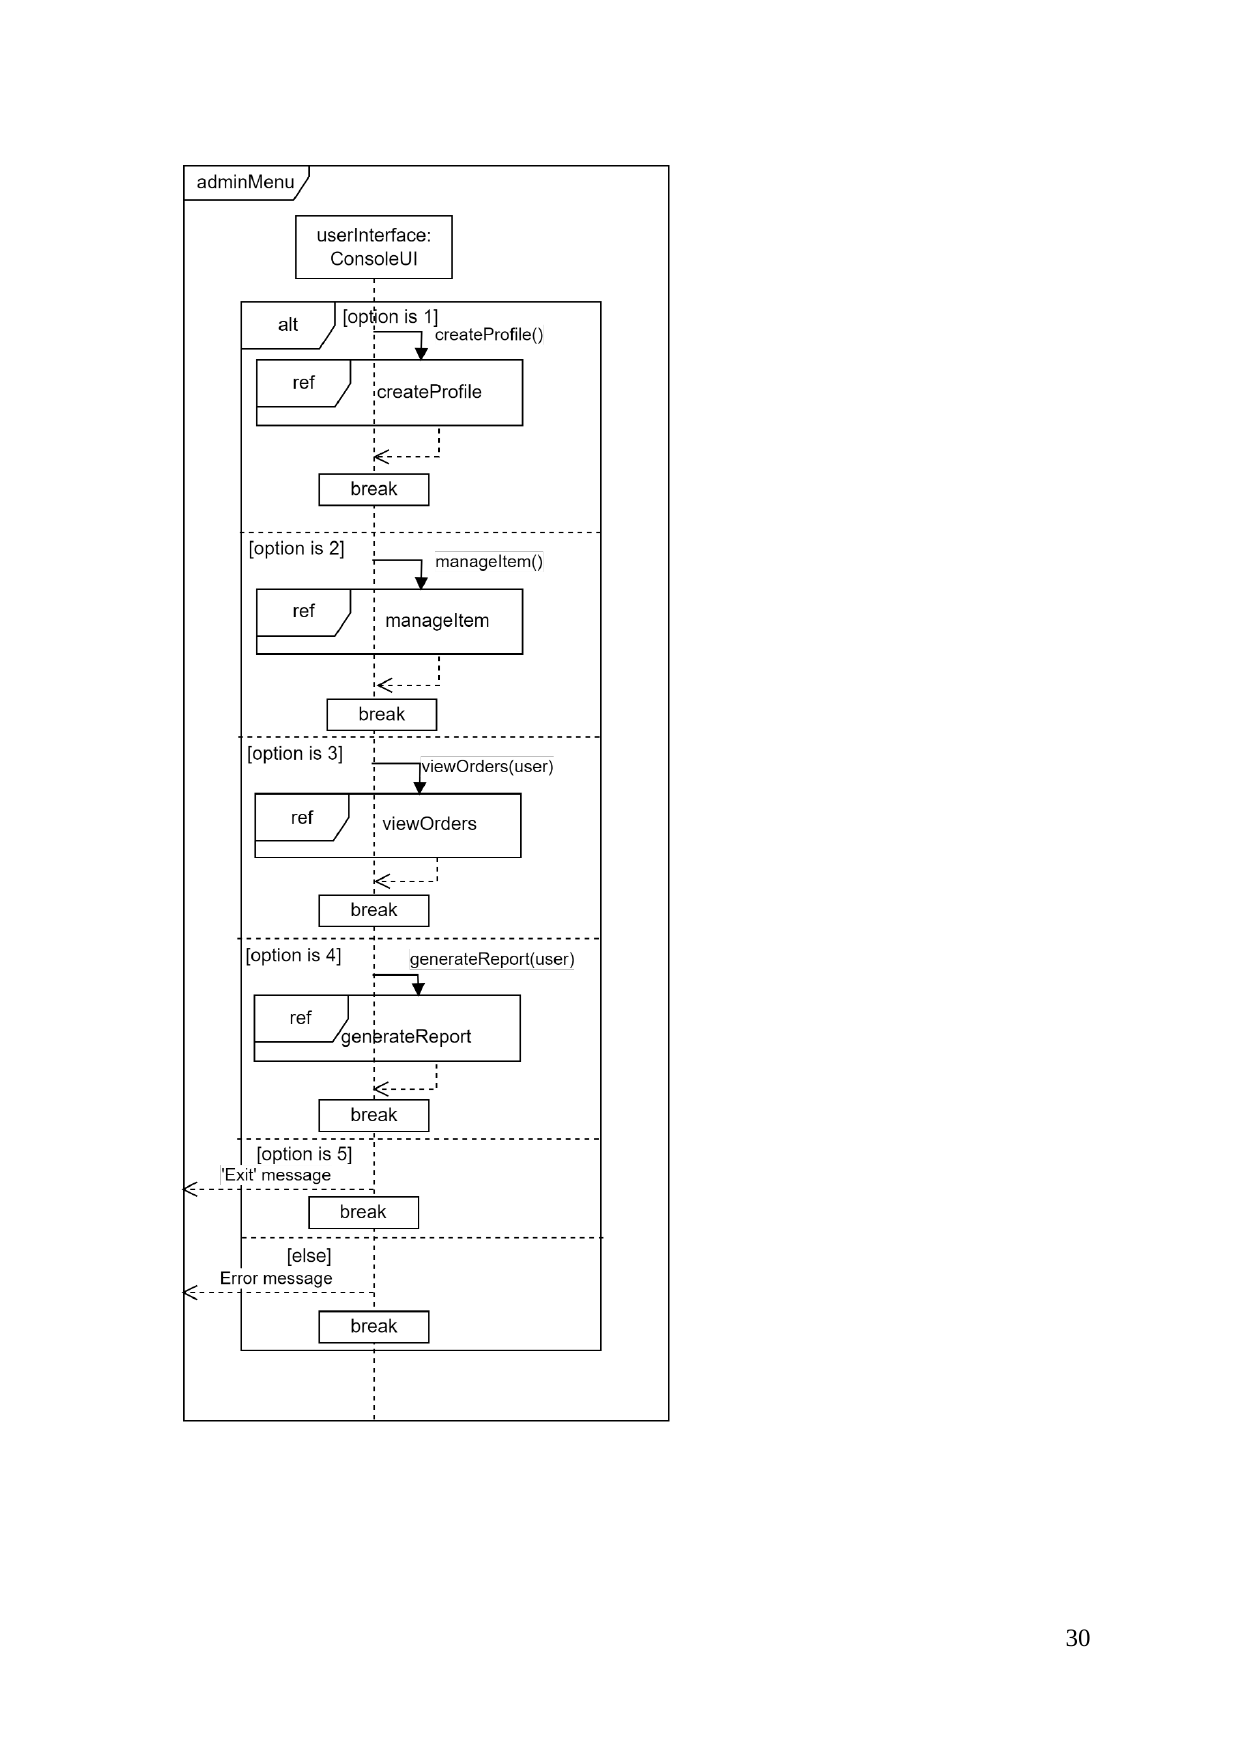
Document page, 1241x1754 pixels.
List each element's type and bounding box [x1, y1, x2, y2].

picture [150, 150, 685, 1437]
